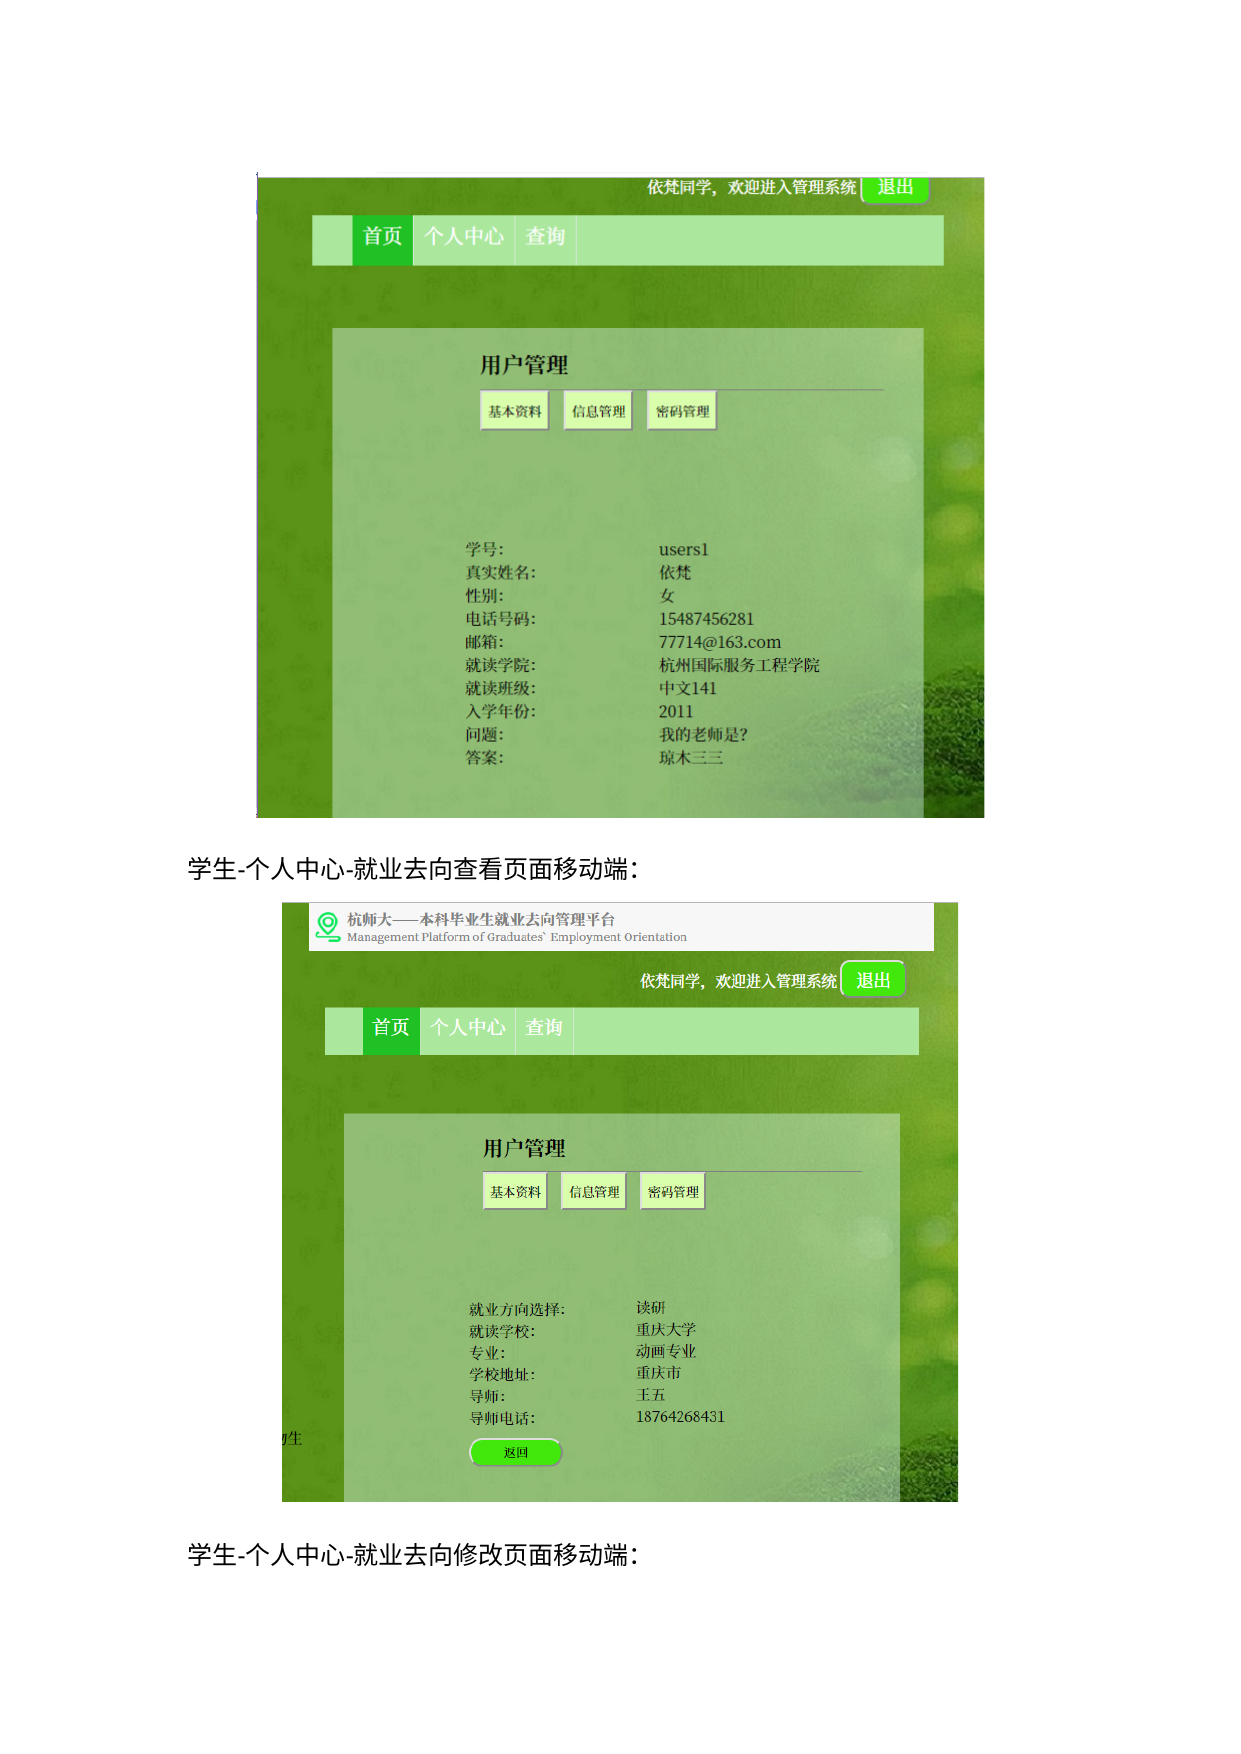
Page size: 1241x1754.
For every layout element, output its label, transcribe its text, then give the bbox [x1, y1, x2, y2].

picture [256, 172, 985, 818]
text 学生-个人中心-就业去向查看页面移动端： [187, 845, 1053, 889]
picture [282, 902, 959, 1502]
text 学生-个人中心-就业去向修改页面移动端： [187, 1531, 1053, 1575]
